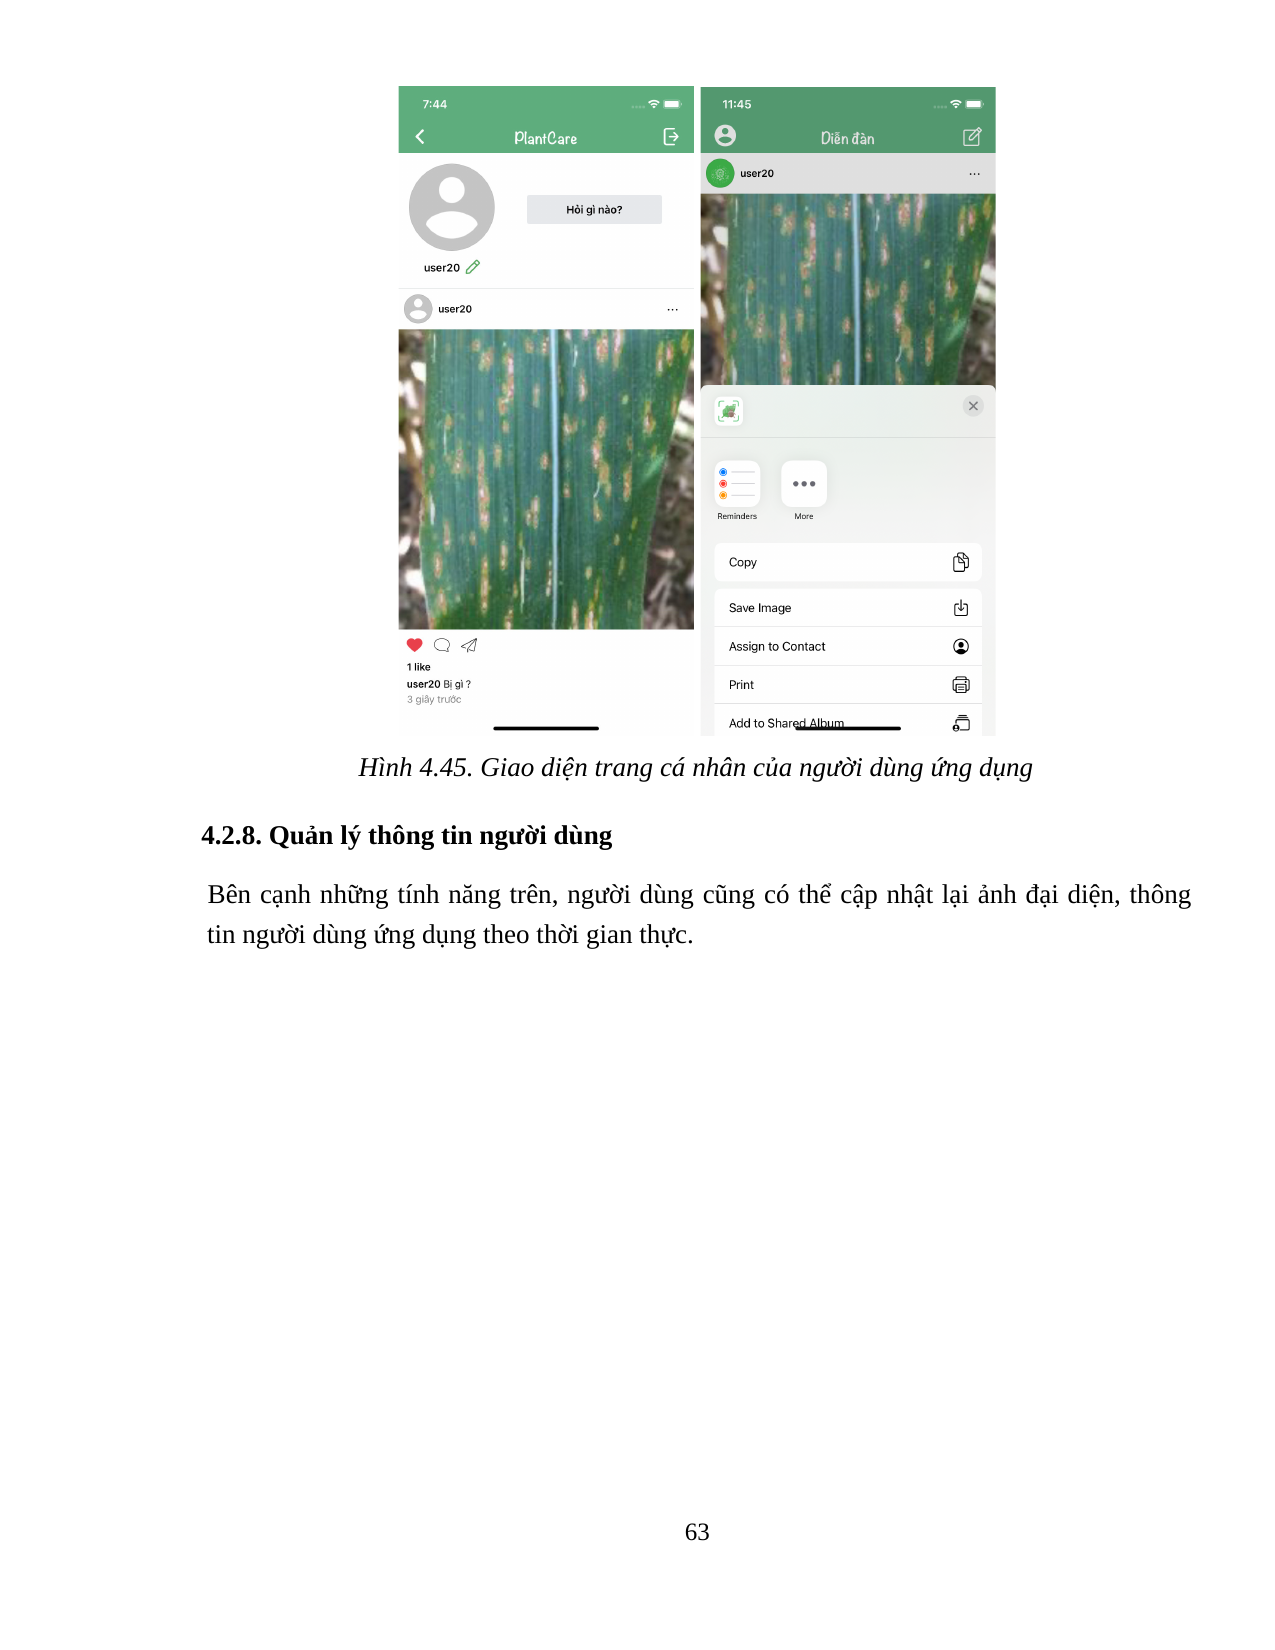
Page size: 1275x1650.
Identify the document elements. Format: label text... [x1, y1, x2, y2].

text Bên cạnh những tính năng trên, người dùng cũng có thể cập nhật lại ảnh đại diện, thông tin người dùng ứng dụng theo thời gian thực. [207, 878, 1193, 949]
picture [398, 86, 694, 736]
picture [700, 87, 996, 736]
subtitle 4.2.8. Quản lý thông tin người dùng [201, 819, 1193, 850]
